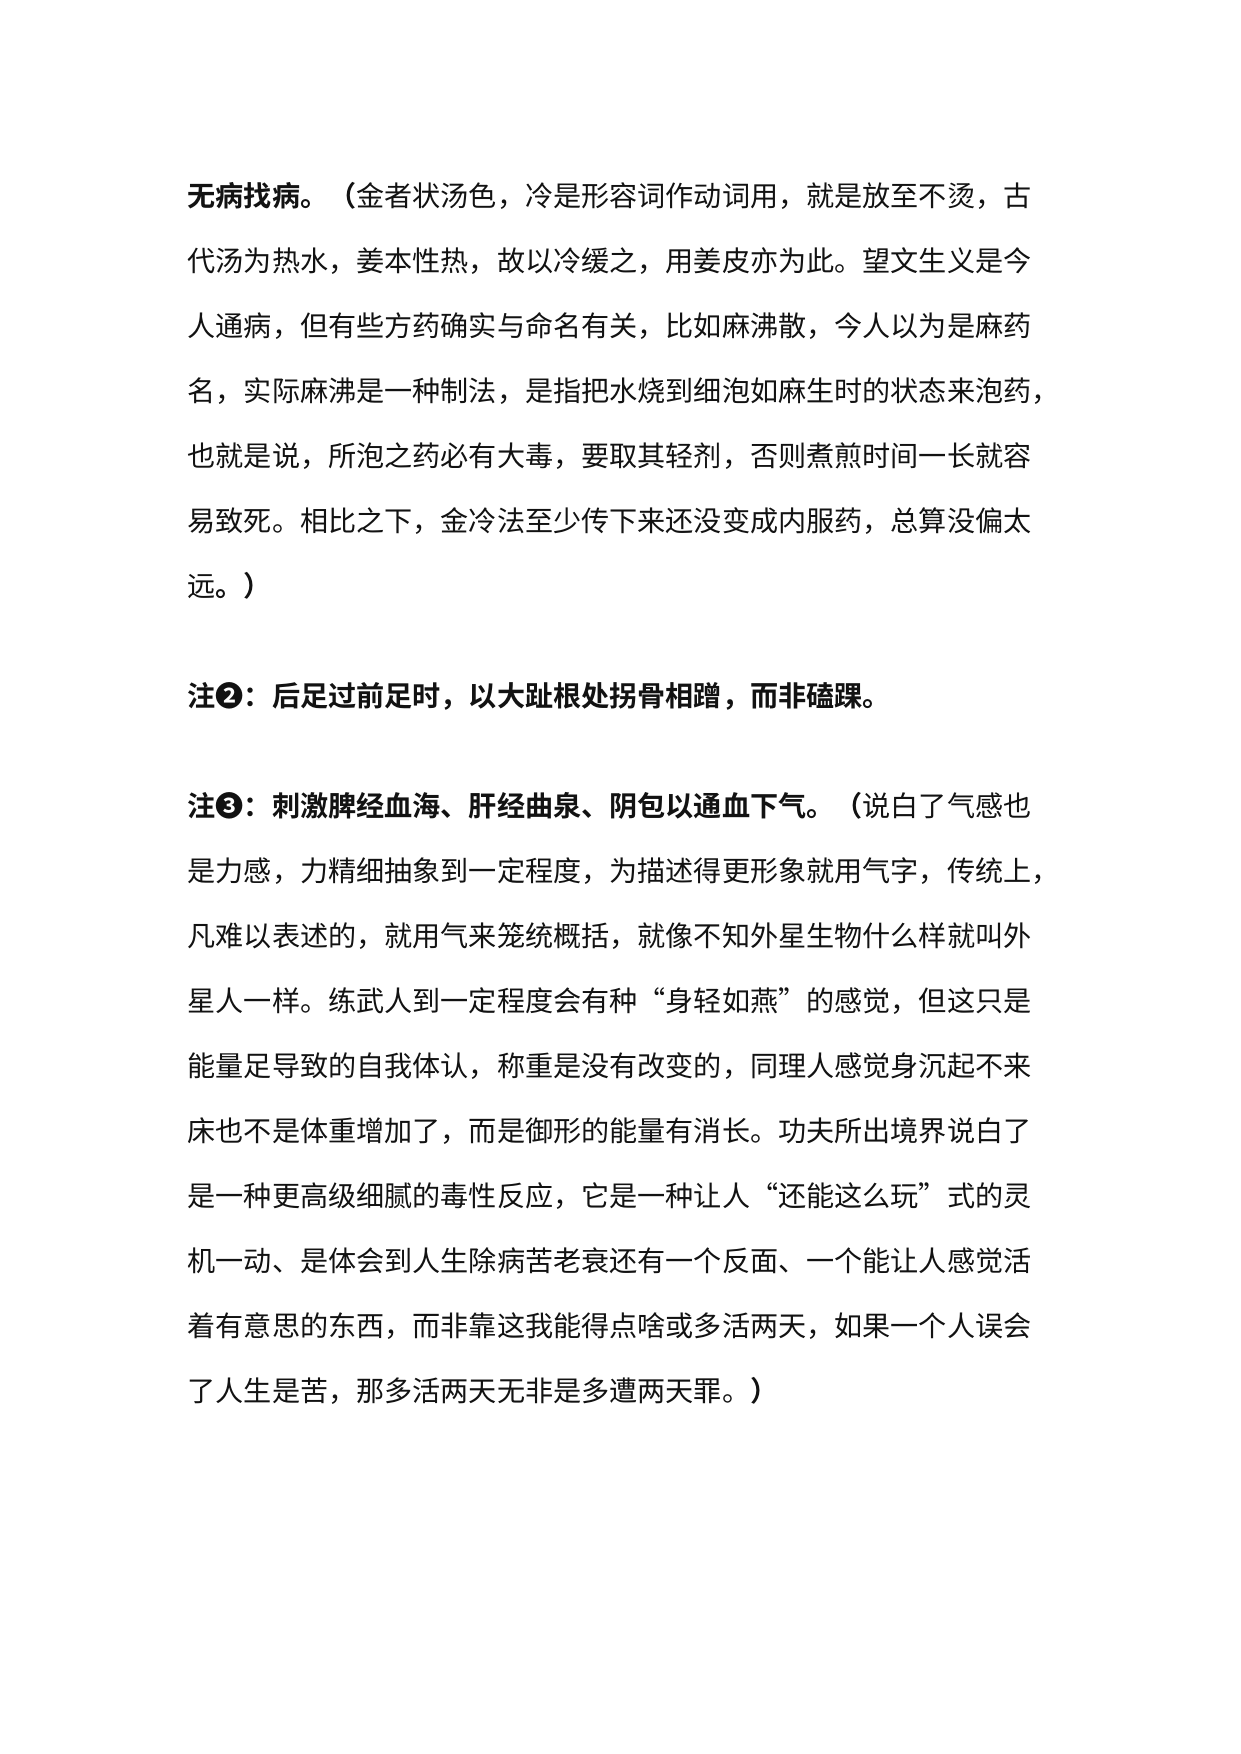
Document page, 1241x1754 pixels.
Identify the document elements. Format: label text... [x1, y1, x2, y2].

text 注❸：刺激脾经血海、肝经曲泉、阴包以通血下气。（说白了气感也是力感，力精细抽象到一定程度，为描述得更形象就用气字，传统上，凡难以表述的，就用气来笼统概括，就像不知外星生物什么样就叫外星人一样。练武人到一定程度会有种“身轻如燕”的感觉，但这只是能量足导致的自我体认，称重是没有改变的，同理人感觉身沉起不来床也不是体重增加了，而是御形的能量有消长。功夫所出境界说白了是一种更高级细腻的毒性反应，它是一种让人“还能这么玩”式的灵机一动、是体会到人生除病苦老衰还有一个反面、一个能让人感觉活着有意思的东西，而非靠这我能得点啥或多活两天，如果一个人误会了人生是苦，那多活两天无非是多遭两天罪。） [187, 772, 1053, 1422]
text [187, 162, 1053, 617]
text 注❷：后足过前足时，以大趾根处拐骨相蹭，而非磕踝。 [187, 662, 1053, 727]
